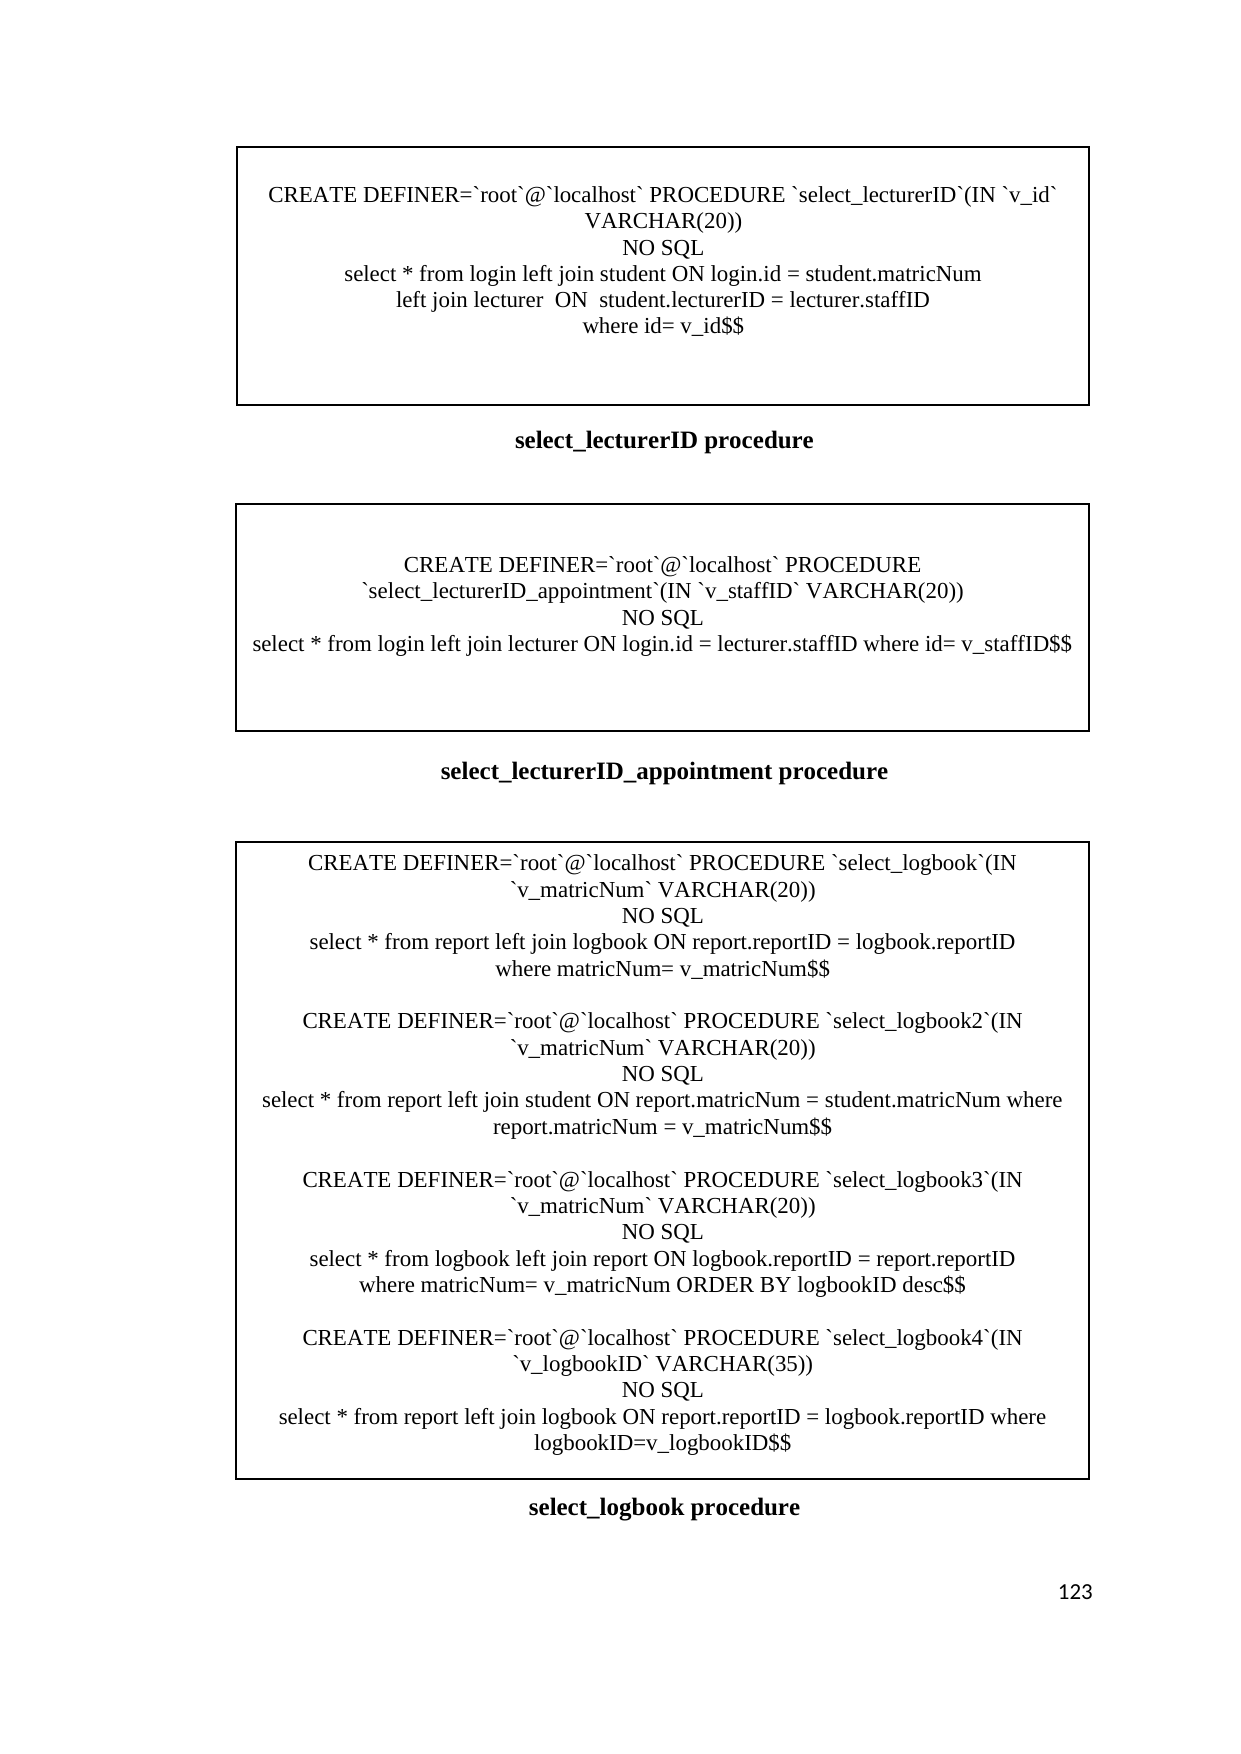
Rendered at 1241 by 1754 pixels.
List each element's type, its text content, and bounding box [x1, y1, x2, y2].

text select_lecturerID procedure [236, 425, 1092, 453]
text select_logbook procedure [236, 1492, 1092, 1521]
text select_lecturerID_appointment procedure [236, 756, 1092, 785]
